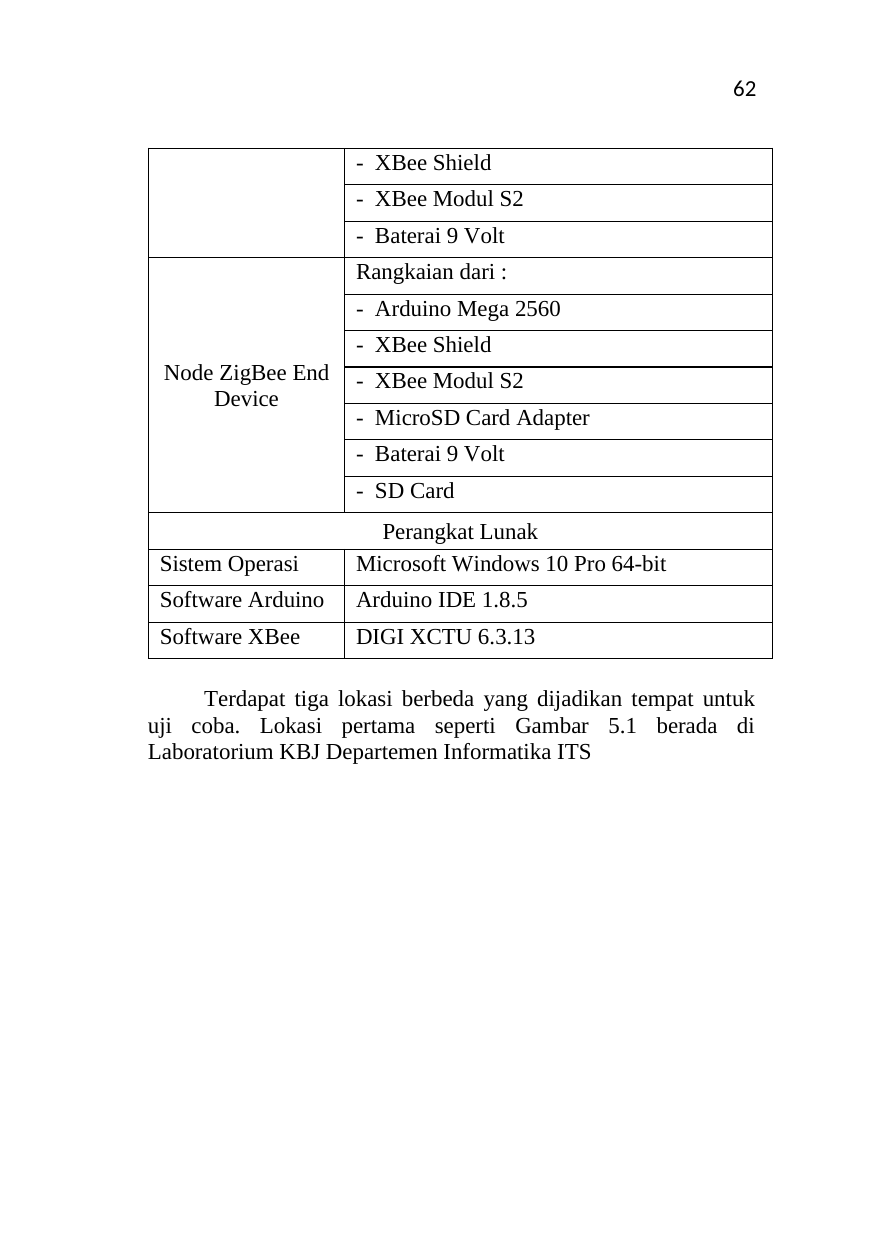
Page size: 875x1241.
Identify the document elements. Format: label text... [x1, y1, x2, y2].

table_cell Arduino IDE 1.8.5 [345, 586, 772, 622]
table_cell Microsoft Windows 10 Pro 64-bit [345, 550, 772, 585]
table_cell Rangkaian dari : [345, 258, 772, 293]
table_cell Software Arduino [149, 586, 344, 622]
table_cell Perangkat Lunak [149, 513, 772, 549]
table_cell - XBee Modul S2 [345, 185, 772, 221]
table_cell - Baterai 9 Volt [345, 222, 772, 257]
table_cell - SD Card [345, 477, 772, 512]
table_cell DIGI XCTU 6.3.13 [345, 623, 772, 658]
table_cell - XBee Modul S2 [345, 368, 772, 403]
table_cell - MicroSD Card Adapter [345, 404, 772, 439]
table_cell Node ZigBee End Device [149, 258, 344, 512]
text Terdapat tiga lokasi berbeda yang dijadikan tempat untuk uji coba. Lokasi pertama seperti Gambar 5.1 berada di Laboratorium KBJ Departemen Informatika ITS [148, 686, 756, 764]
table_cell - XBee Shield [345, 149, 772, 184]
table_cell Software XBee [149, 623, 344, 658]
table_cell - Baterai 9 Volt [345, 440, 772, 476]
table_cell - Arduino Mega 2560 [345, 295, 772, 330]
table_cell Sistem Operasi [149, 550, 344, 585]
table_cell - XBee Shield [345, 331, 772, 366]
